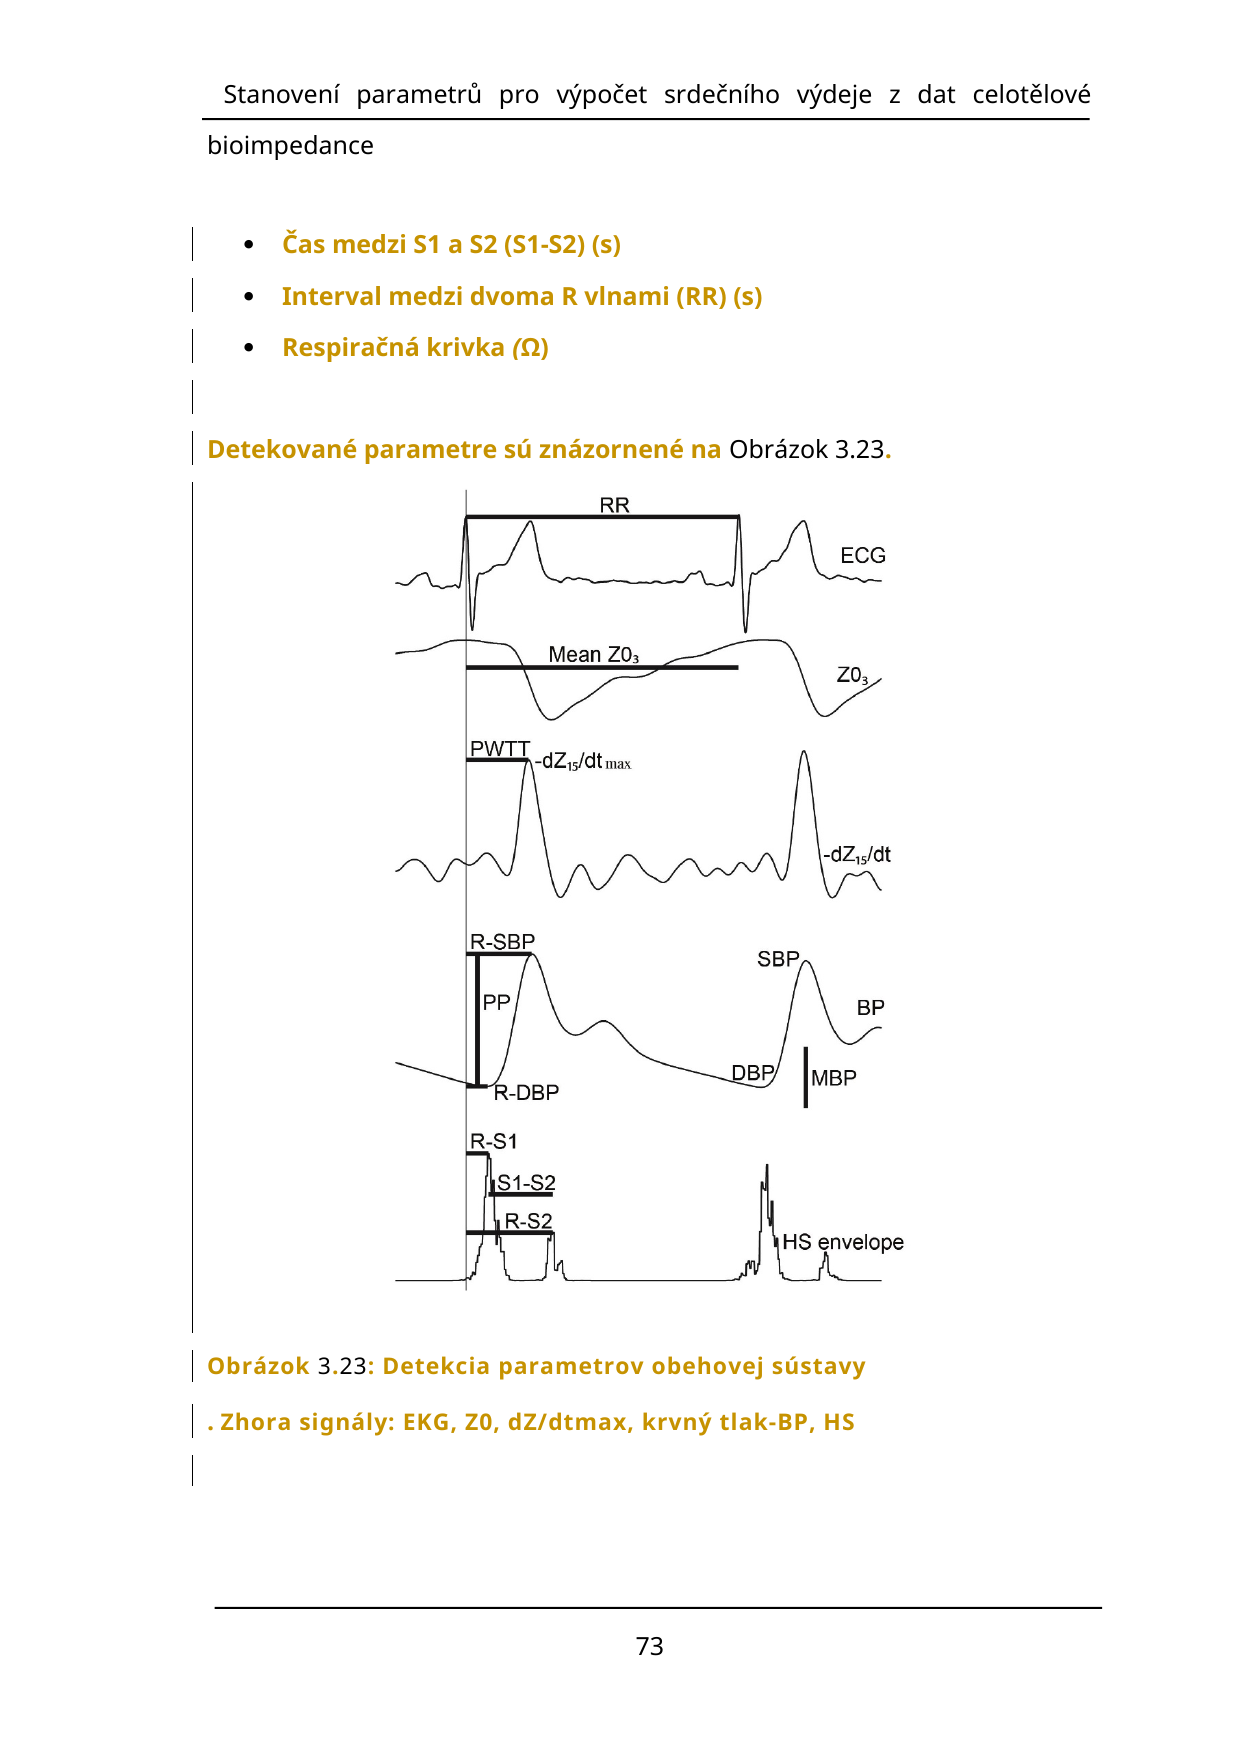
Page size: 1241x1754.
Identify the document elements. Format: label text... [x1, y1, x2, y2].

list Čas medzi S1 a S2 (S1-S2) (s) [244, 227, 1092, 261]
list Respiračná krivka (Ω) [244, 329, 1092, 363]
text . Zhora signály: EKG, Z0, dZ/dtmax, krvný tlak-BP, HS [207, 1404, 1092, 1438]
text Detekované parametre sú znázornené na . [207, 431, 1092, 465]
picture [375, 482, 925, 1334]
list Interval medzi dvoma R vlnami (RR) (s) [244, 278, 1092, 312]
